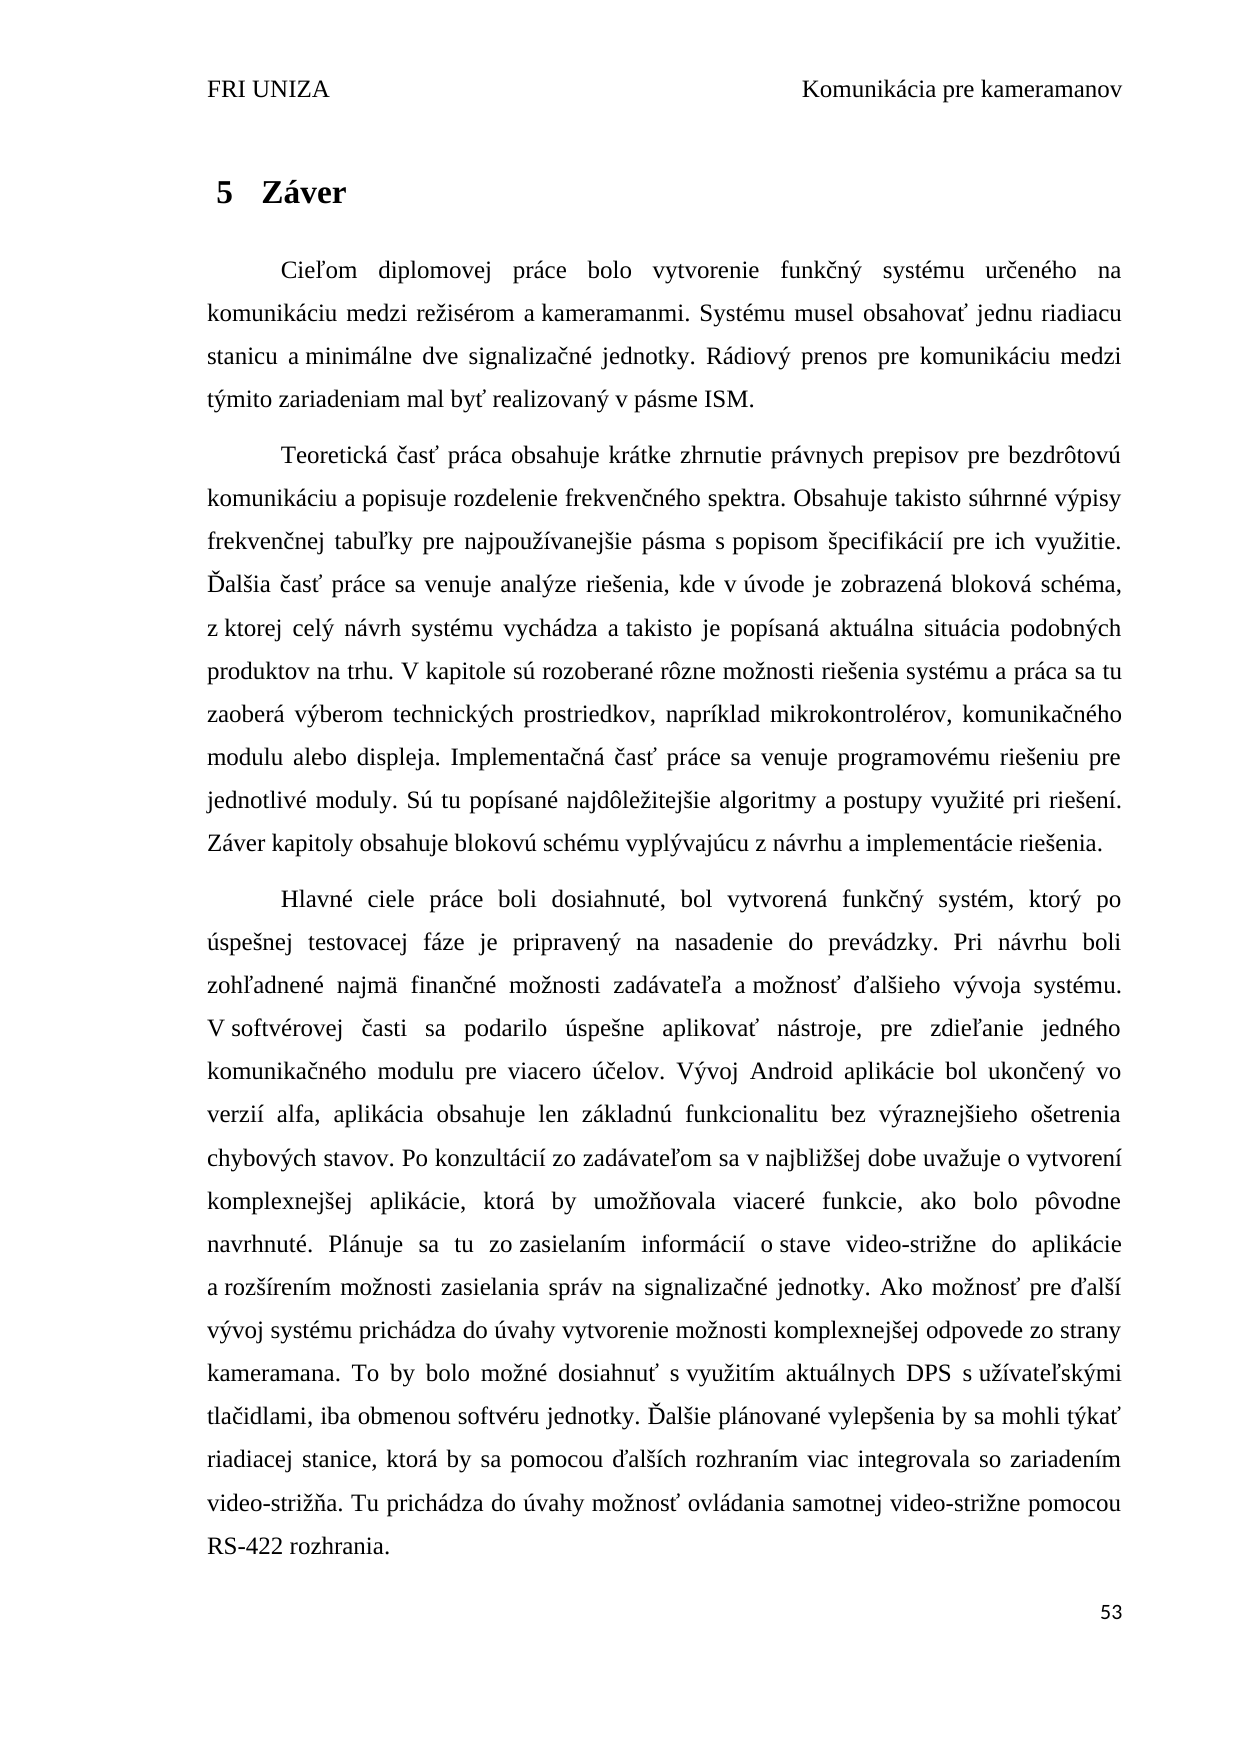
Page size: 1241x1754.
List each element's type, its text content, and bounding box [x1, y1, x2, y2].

subtitle Záver [216, 173, 1122, 211]
text Hlavné ciele práce boli dosiahnuté, bol vytvorená funkčný systém, ktorý po úspešnej testovacej fáze je pripravený na nasadenie do prevádzky. Pri návrhu boli zohľadnené najmä finančné možnosti zadávateľa a možnosť ďalšieho vývoja systému. V softvérovej časti sa podarilo úspešne aplikovať nástroje, pre zdieľanie jedného komunikačného modulu pre viacero účelov. Vývoj Android aplikácie bol ukončený vo verzií alfa, aplikácia obsahuje len základnú funkcionalitu bez výraznejšieho ošetrenia chybových stavov. Po konzultácií zo zadávateľom sa v najbližšej dobe uvažuje o vytvorení komplexnejšej aplikácie, ktorá by umožňovala viaceré funkcie, ako bolo pôvodne navrhnuté. Plánuje sa tu zo zasielaním informácií o stave video-strižne do aplikácie a rozšírením možnosti zasielania správ na signalizačné jednotky. Ako možnosť pre ďalší vývoj systému prichádza do úvahy vytvorenie možnosti komplexnejšej odpovede zo strany kameramana. To by bolo možné dosiahnuť s využitím aktuálnych DPS s užívateľskými tlačidlami, iba obmenou softvéru jednotky. Ďalšie plánované vylepšenia by sa mohli týkať riadiacej stanice, ktorá by sa pomocou ďalších rozhraním viac integrovala so zariadením video-strižňa. Tu prichádza do úvahy možnosť ovládania samotnej video-strižne pomocou RS-422 rozhrania. [207, 884, 1122, 1559]
text Teoretická časť práca obsahuje krátke zhrnutie právnych prepisov pre bezdrôtovú komunikáciu a popisuje rozdelenie frekvenčného spektra. Obsahuje takisto súhrnné výpisy frekvenčnej tabuľky pre najpoužívanejšie pásma s popisom špecifikácií pre ich využitie. Ďalšia časť práce sa venuje analýze riešenia, kde v úvode je zobrazená bloková schéma, z ktorej celý návrh systému vychádza a takisto je popísaná aktuálna situácia podobných produktov na trhu. V kapitole sú rozoberané rôzne možnosti riešenia systému a práca sa tu zaoberá výberom technických prostriedkov, napríklad mikrokontrolérov, komunikačného modulu alebo displeja. Implementačná časť práce sa venuje programovému riešeniu pre jednotlivé moduly. Sú tu popísané najdôležitejšie algoritmy a postupy využité pri riešení. Záver kapitoly obsahuje blokovú schému vyplývajúcu z návrhu a implementácie riešenia. [207, 440, 1122, 857]
text Cieľom diplomovej práce bolo vytvorenie funkčný systému určeného na komunikáciu medzi režisérom a kameramanmi. Systému musel obsahovať jednu riadiacu stanicu a minimálne dve signalizačné jednotky. Rádiový prenos pre komunikáciu medzi týmito zariadeniam mal byť realizovaný v pásme ISM. [207, 255, 1122, 413]
